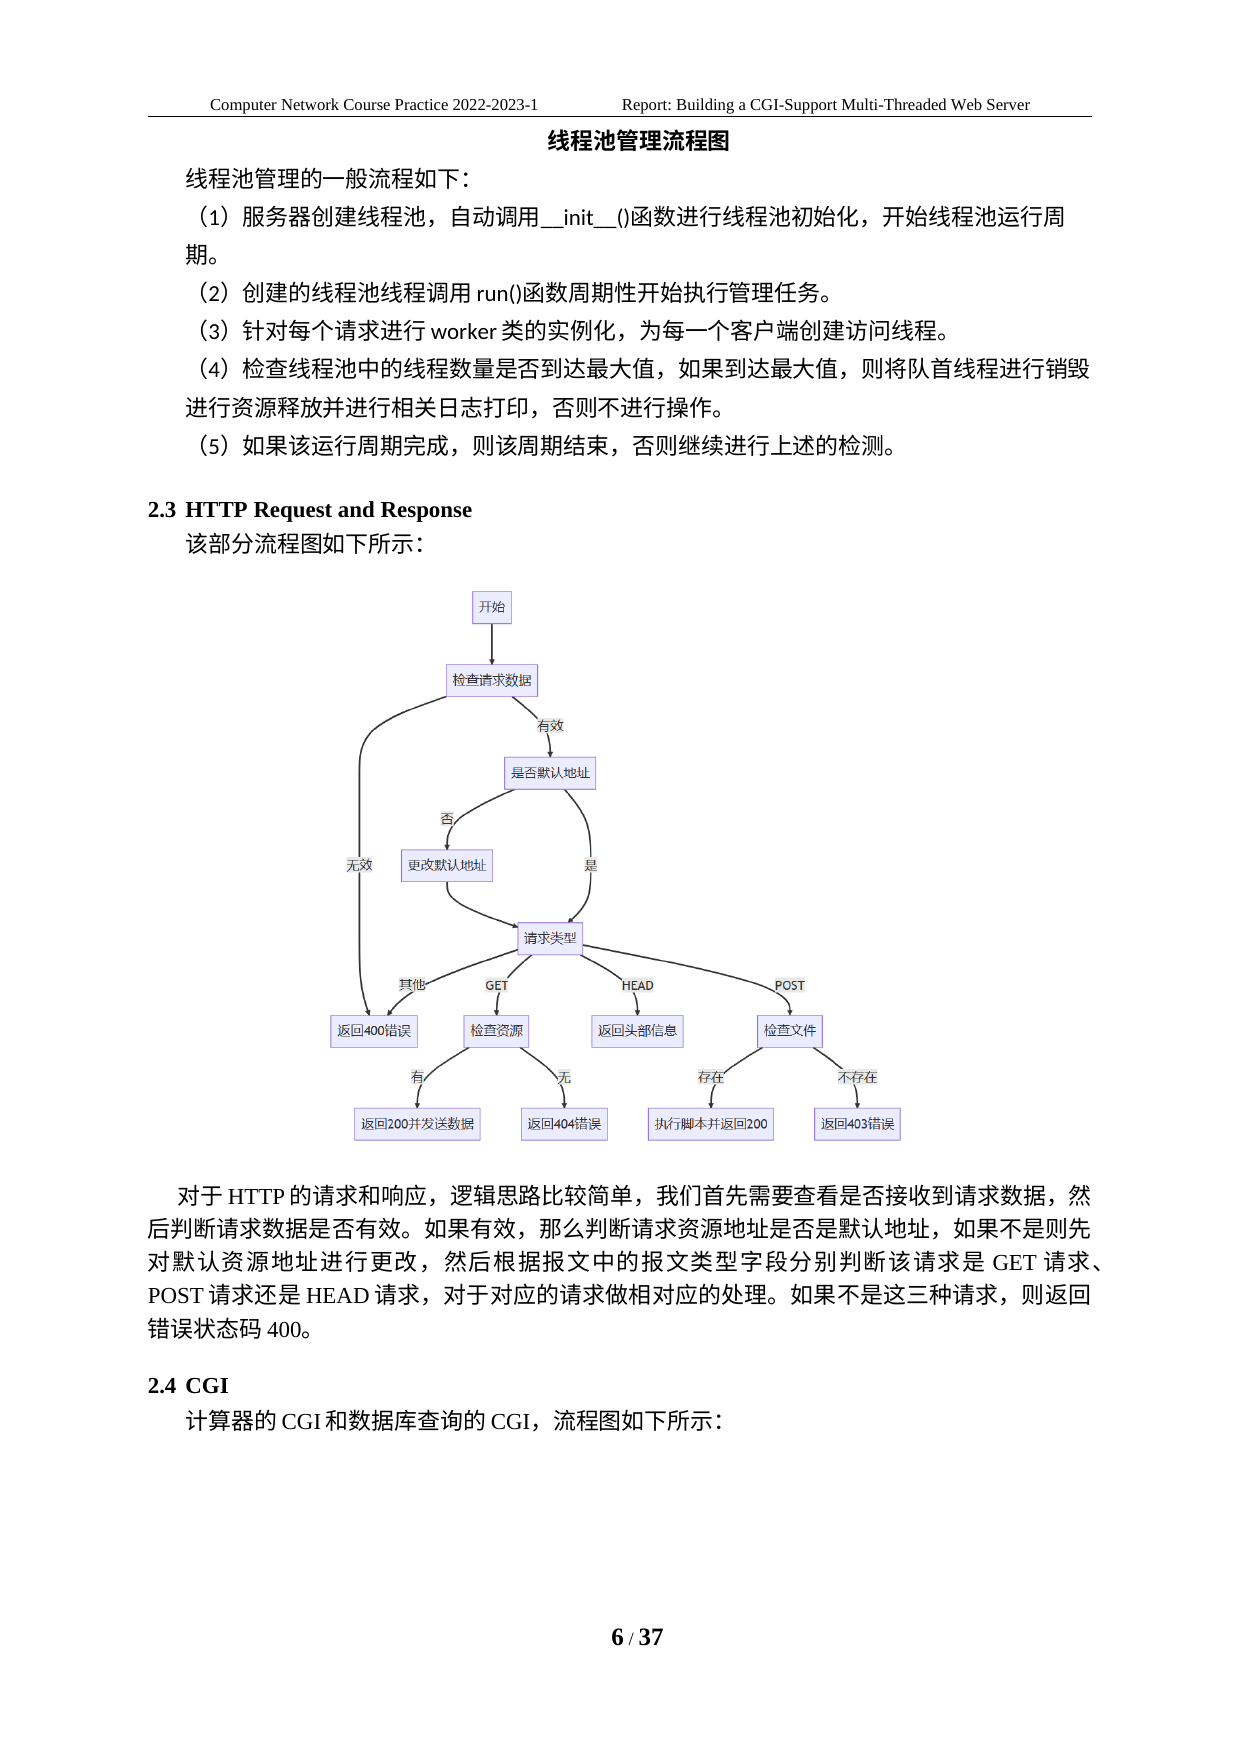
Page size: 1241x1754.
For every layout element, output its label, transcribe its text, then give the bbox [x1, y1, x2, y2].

list 线程池管理的一般流程如下： [185, 161, 1092, 194]
list （3）针对每个请求进行worker类的实例化，为每一个客户端创建访问线程。 [185, 313, 1092, 346]
list 该部分流程图如下所示： [185, 526, 1092, 559]
list （2）创建的线程池线程调用run()函数周期性开始执行管理任务。 [185, 275, 1092, 308]
picture [326, 585, 943, 1149]
list （4）检查线程池中的线程数量是否到达最大值，如果到达最大值，则将队首线程进行销毁进行资源释放并进行相关日志打印，否则不进行操作。 [185, 351, 1092, 423]
list HTTP Request and Response [148, 496, 1092, 522]
text 对于HTTP的请求和响应，逻辑思路比较简单，我们首先需要查看是否接收到请求数据，然后判断请求数据是否有效。如果有效，那么判断请求资源地址是否是默认地址，如果不是则先对默认资源地址进行更改，然后根据报文中的报文类型字段分别判断该请求是GET请求、POST请求还是HEAD请求，对于对应的请求做相对应的处理。如果不是这三种请求，则返回错误状态码400。 [148, 1178, 1092, 1344]
list 计算器的CGI和数据库查询的CGI，流程图如下所示： [185, 1403, 1092, 1436]
list 线程池管理流程图 [185, 122, 1092, 156]
list （1）服务器创建线程池，自动调用__init__()函数进行线程池初始化，开始线程池运行周期。 [185, 199, 1092, 270]
list CGI [148, 1372, 1092, 1399]
list （5）如果该运行周期完成，则该周期结束，否则继续进行上述的检测。 [185, 427, 1092, 461]
